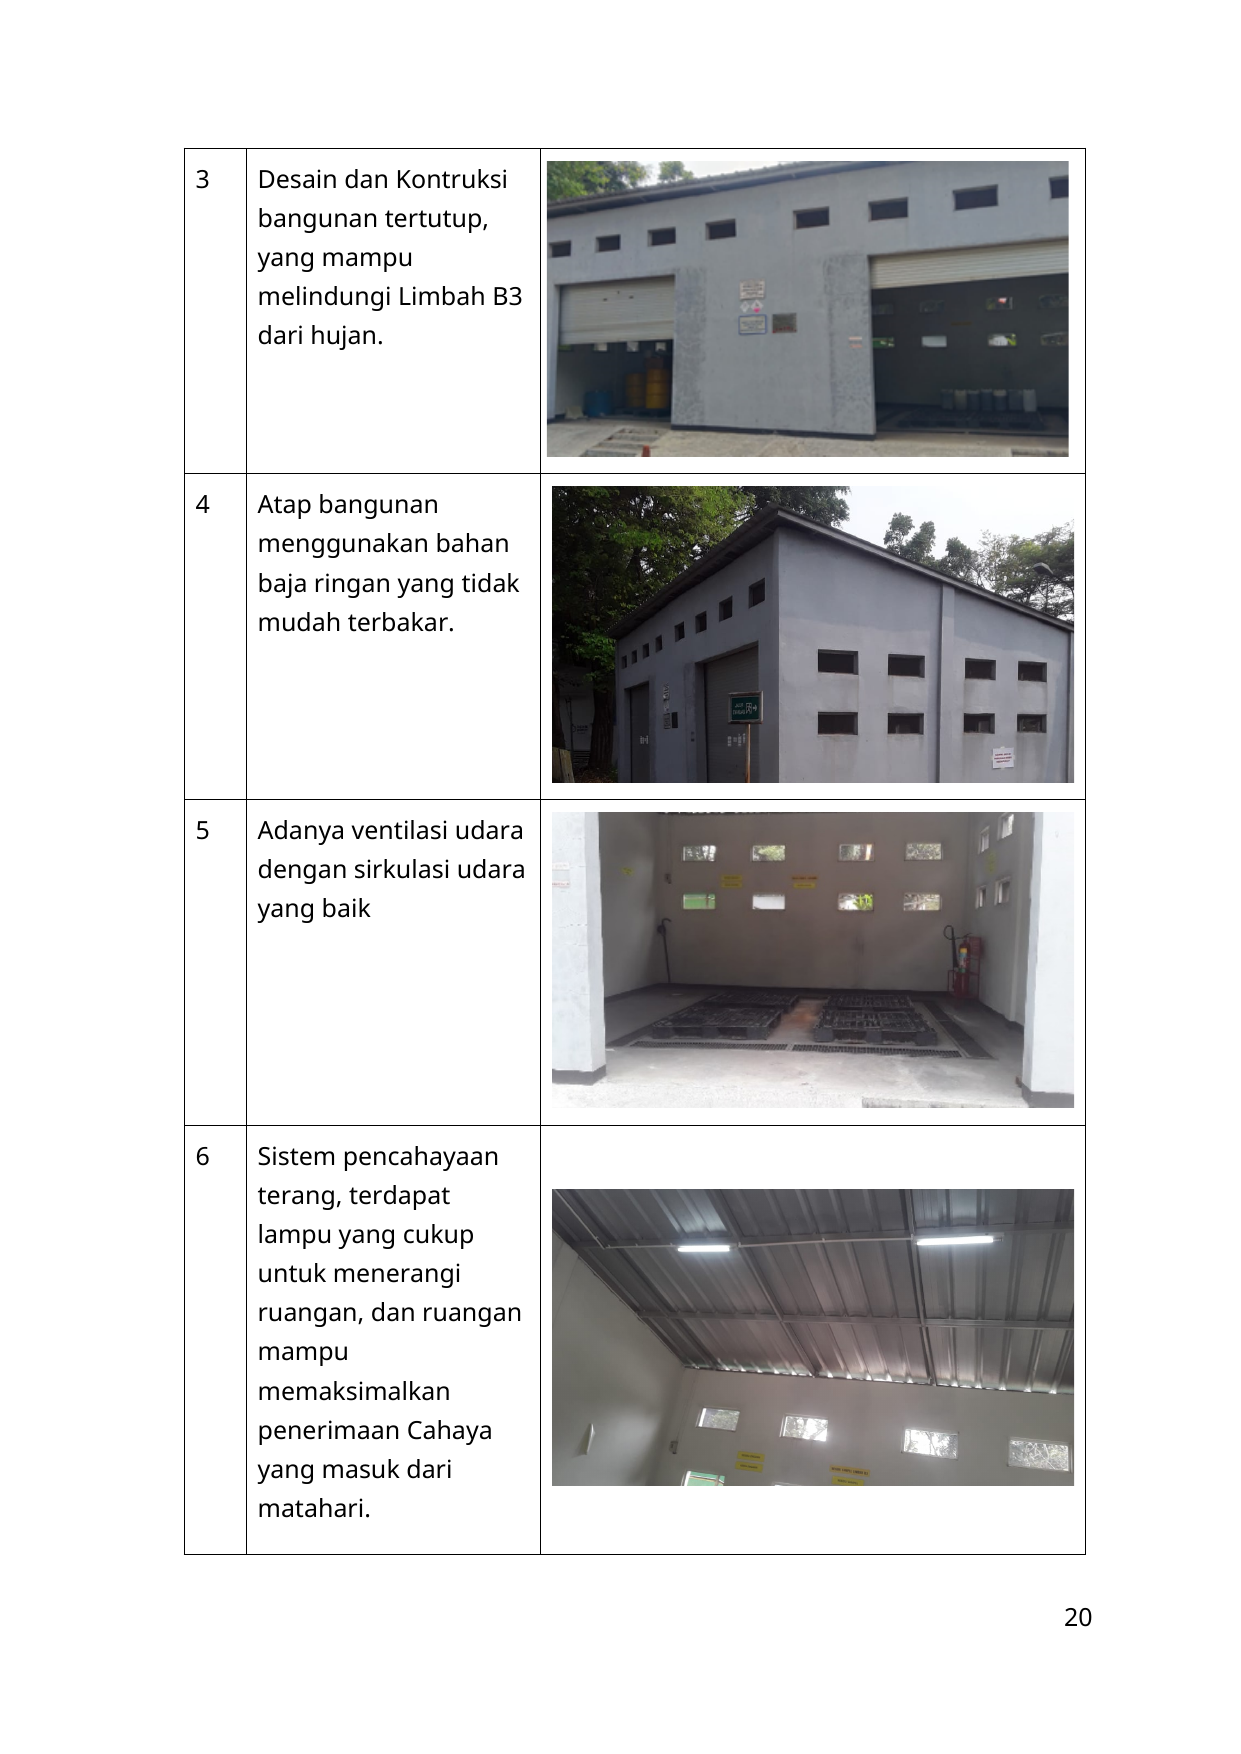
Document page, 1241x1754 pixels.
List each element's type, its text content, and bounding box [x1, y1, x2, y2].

table_header [541, 149, 1085, 473]
table_cell [541, 800, 1085, 1124]
table_cell 5 [185, 800, 246, 1124]
table_cell 4 [185, 474, 246, 799]
table_header 3 [185, 149, 246, 473]
picture [552, 486, 1075, 783]
table_cell Atap bangunan menggunakan bahan baja ringan yang tidak mudah terbakar. [247, 474, 540, 799]
table_cell Adanya ventilasi udara dengan sirkulasi udara yang baik [247, 800, 540, 1124]
table_header Desain dan Kontruksi bangunan tertutup, yang mampu melindungi Limbah B3 dari hujan. [247, 149, 540, 473]
picture [546, 161, 1069, 457]
table_cell Sistem pencahayaan terang, terdapat lampu yang cukup untuk menerangi ruangan, dan ruangan mampu memaksimalkan penerimaan Cahaya yang masuk dari matahari. [247, 1126, 540, 1553]
table_cell [541, 474, 1085, 799]
table_cell [541, 1126, 1085, 1553]
table_cell 6 [185, 1126, 246, 1553]
picture [552, 1189, 1075, 1486]
picture [552, 812, 1075, 1108]
